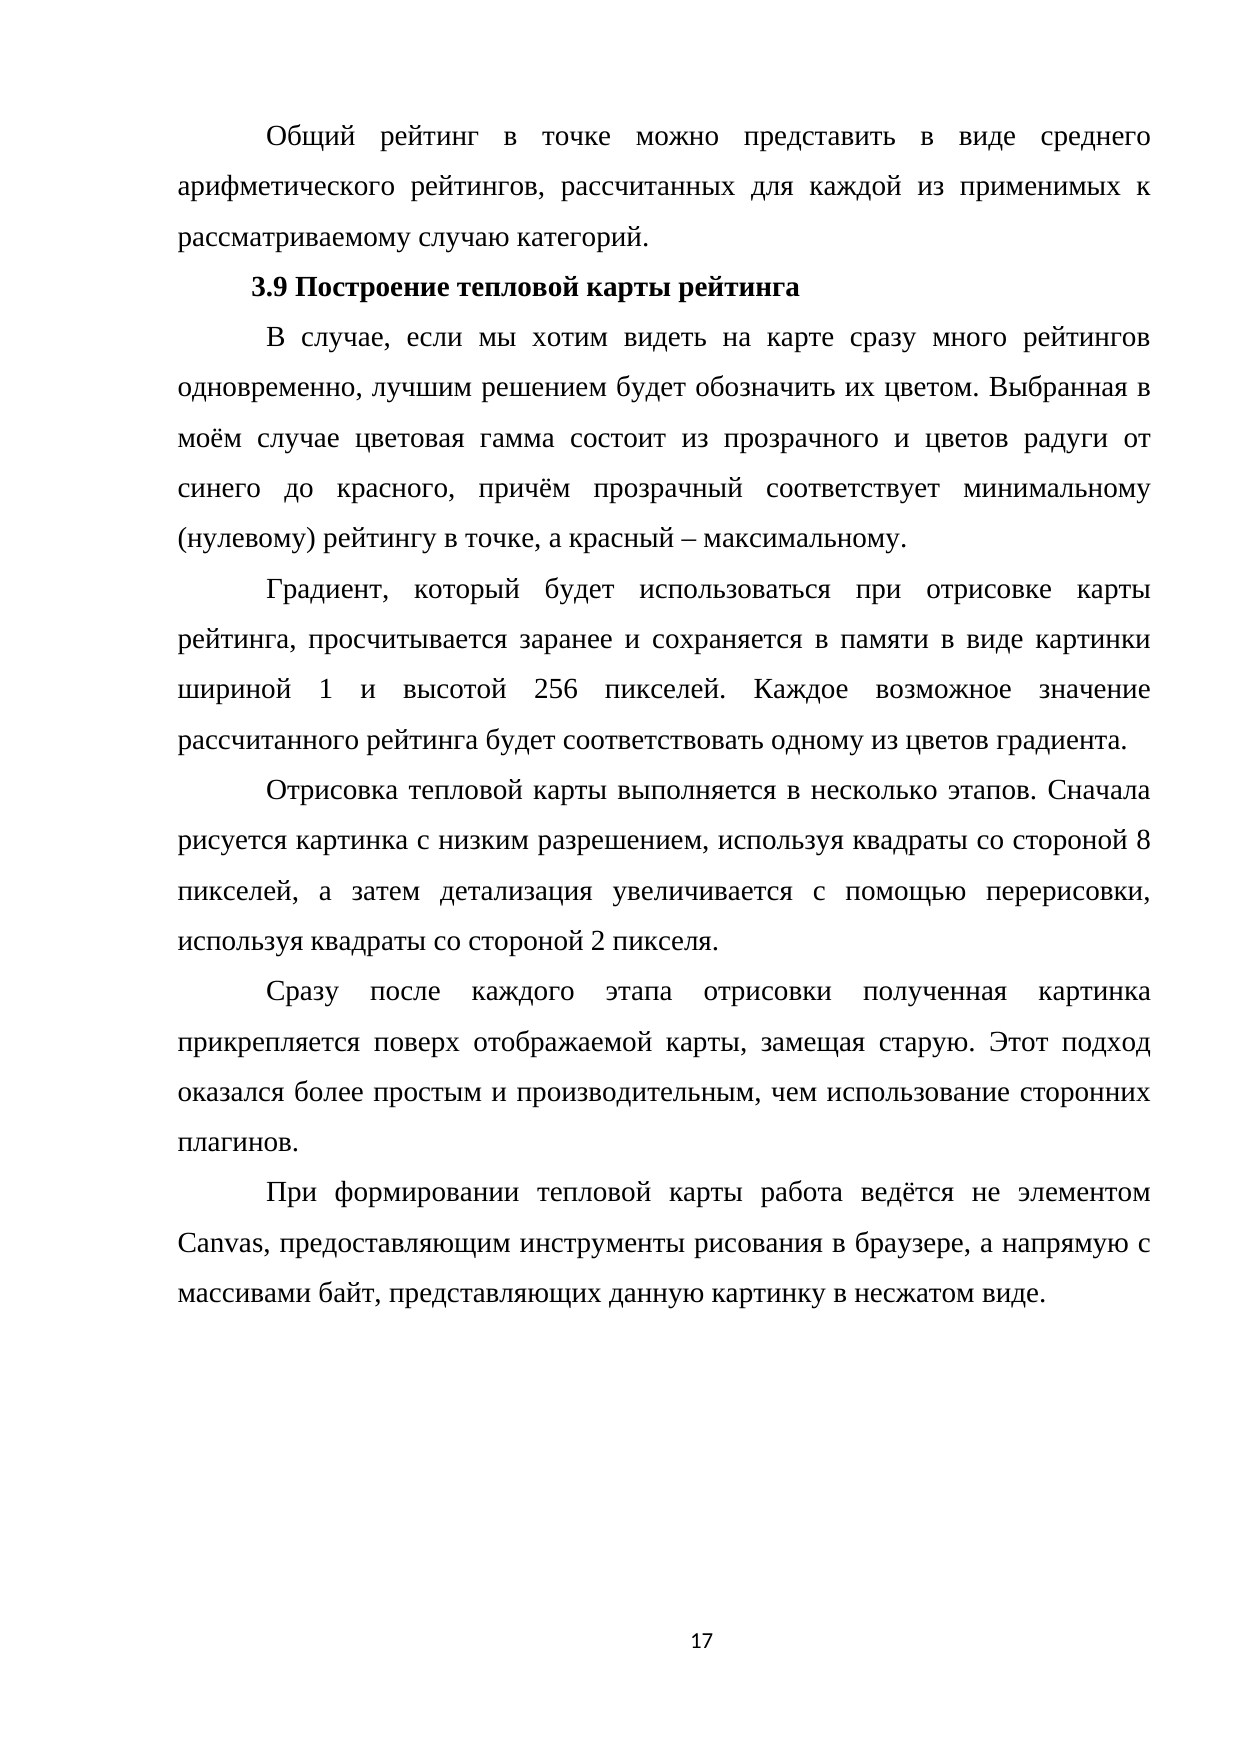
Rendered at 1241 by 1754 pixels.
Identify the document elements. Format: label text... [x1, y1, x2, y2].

text При формировании тепловой карты работа ведётся не элементом Canvas, предоставляющим инструменты рисования в браузере, а напрямую с массивами байт, представляющих данную картинку в несжатом виде. [177, 1174, 1152, 1309]
text Построение тепловой карты рейтинга [177, 269, 1152, 303]
text Отрисовка тепловой карты выполняется в несколько этапов. Сначала рисуется картинка с низким разрешением, используя квадраты со стороной 8 пикселей, а затем детализация увеличивается с помощью перерисовки, используя квадраты со стороной 2 пикселя. [177, 772, 1152, 957]
text Градиент, который будет использоваться при отрисовке карты рейтинга, просчитывается заранее и сохраняется в памяти в виде картинки шириной 1 и высотой 256 пикселей. Каждое возможное значение рассчитанного рейтинга будет соответствовать одному из цветов градиента. [177, 571, 1152, 755]
text Общий рейтинг в точке можно представить в виде среднего арифметического рейтингов, рассчитанных для каждой из применимых к рассматриваемому случаю категорий. [177, 118, 1152, 252]
text Сразу после каждого этапа отрисовки полученная картинка прикрепляется поверх отображаемой карты, замещая старую. Этот подход оказался более простым и производительным, чем использование сторонних плагинов. [177, 973, 1152, 1158]
text В случае, если мы хотим видеть на карте сразу много рейтингов одновременно, лучшим решением будет обозначить их цветом. Выбранная в моём случае цветовая гамма состоит из прозрачного и цветов радуги от синего до красного, причём прозрачный соответствует минимальному (нулевому) рейтингу в точке, а красный – максимальному. [177, 319, 1152, 554]
